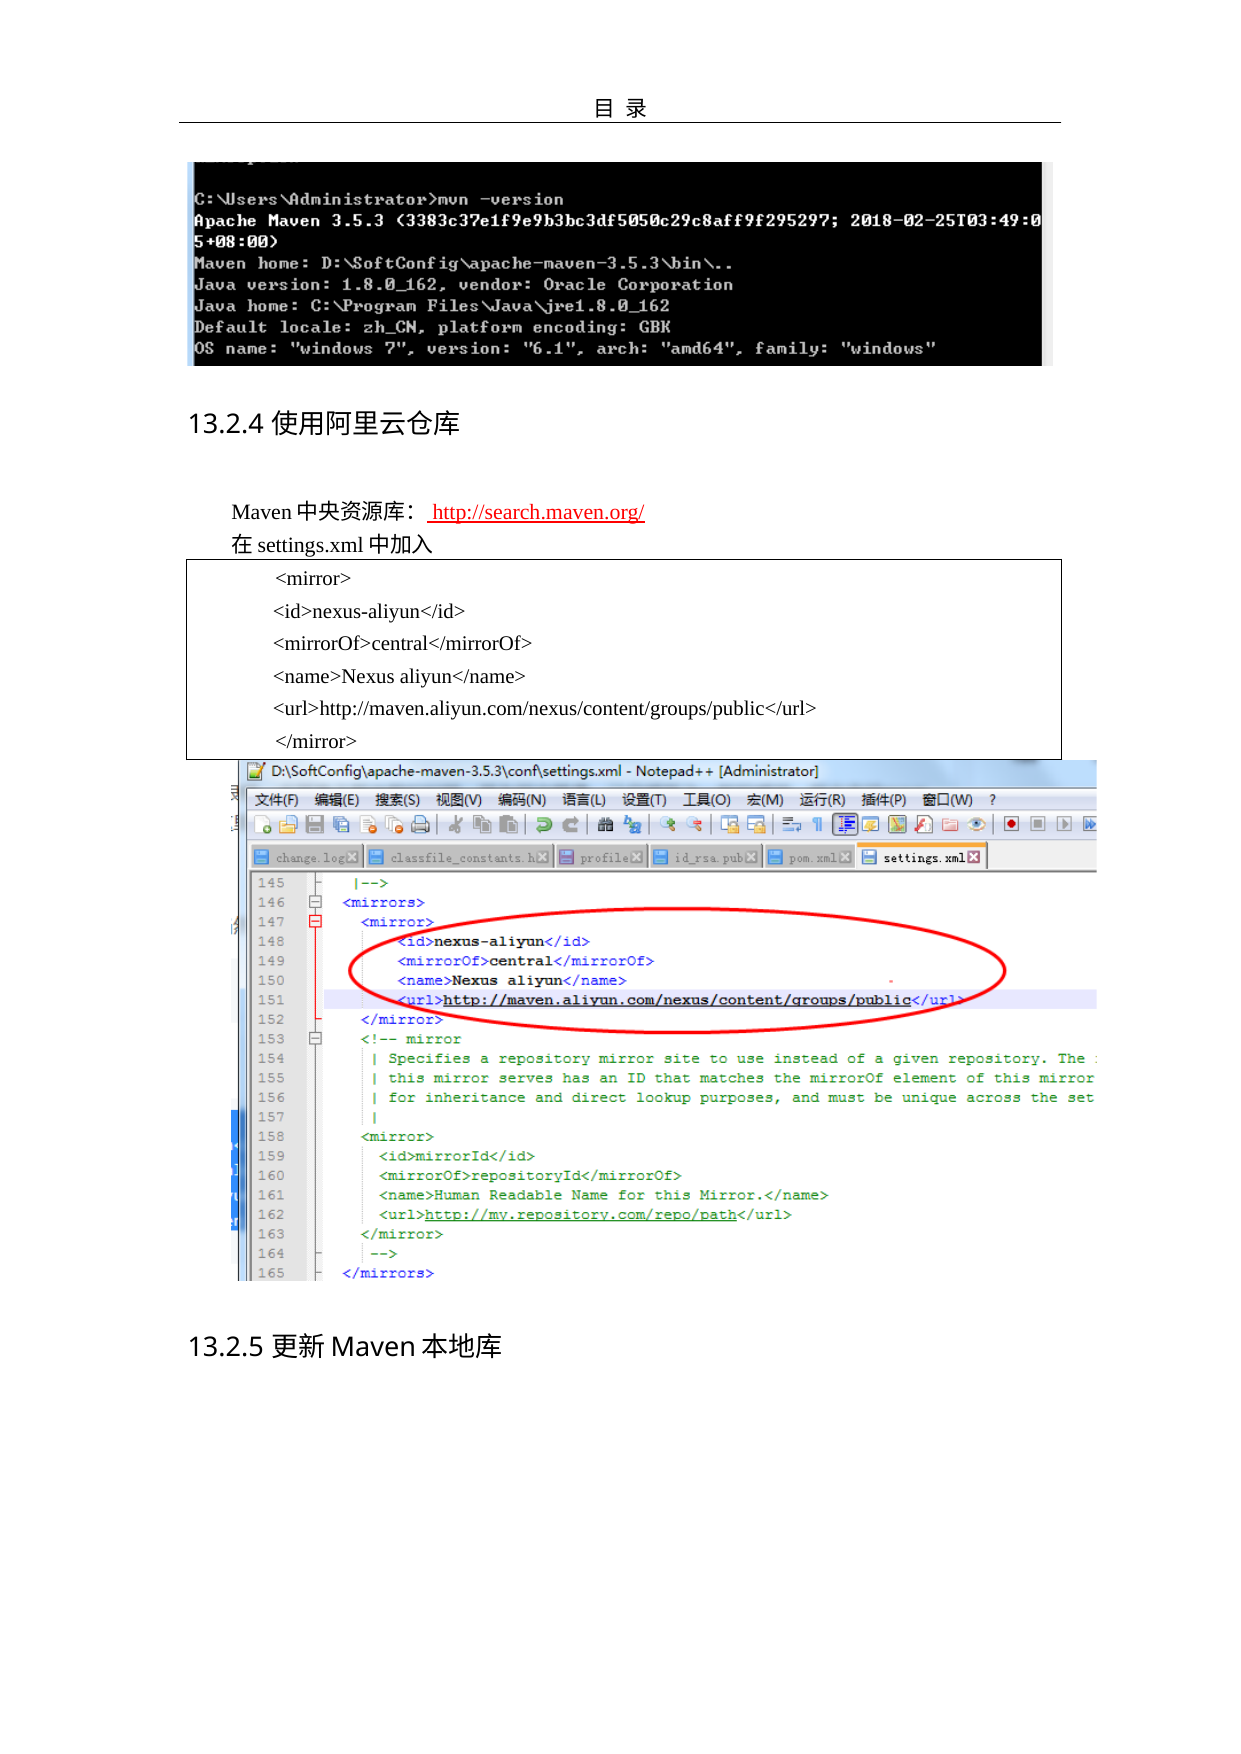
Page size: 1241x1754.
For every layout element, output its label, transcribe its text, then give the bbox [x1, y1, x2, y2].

subtitle 使用阿里云仓库 [187, 389, 1053, 454]
text </mirror> [187, 721, 1061, 759]
subtitle 更新Maven本地库 [187, 1313, 1053, 1378]
text <mirrorOf>central</mirrorOf> [187, 627, 1053, 659]
text <url>http://maven.aliyun.com/nexus/content/groups/public</url> [187, 692, 1053, 721]
text <mirror> [187, 560, 1061, 594]
text 在settings.xml中加入 [187, 526, 1053, 559]
text <id>nexus-aliyun</id> [187, 594, 1053, 627]
picture [187, 162, 1053, 366]
picture [231, 760, 1097, 1281]
text Maven中央资源库： http://search.maven.org/ [187, 494, 1053, 526]
text <name>Nexus aliyun</name> [187, 659, 1053, 692]
